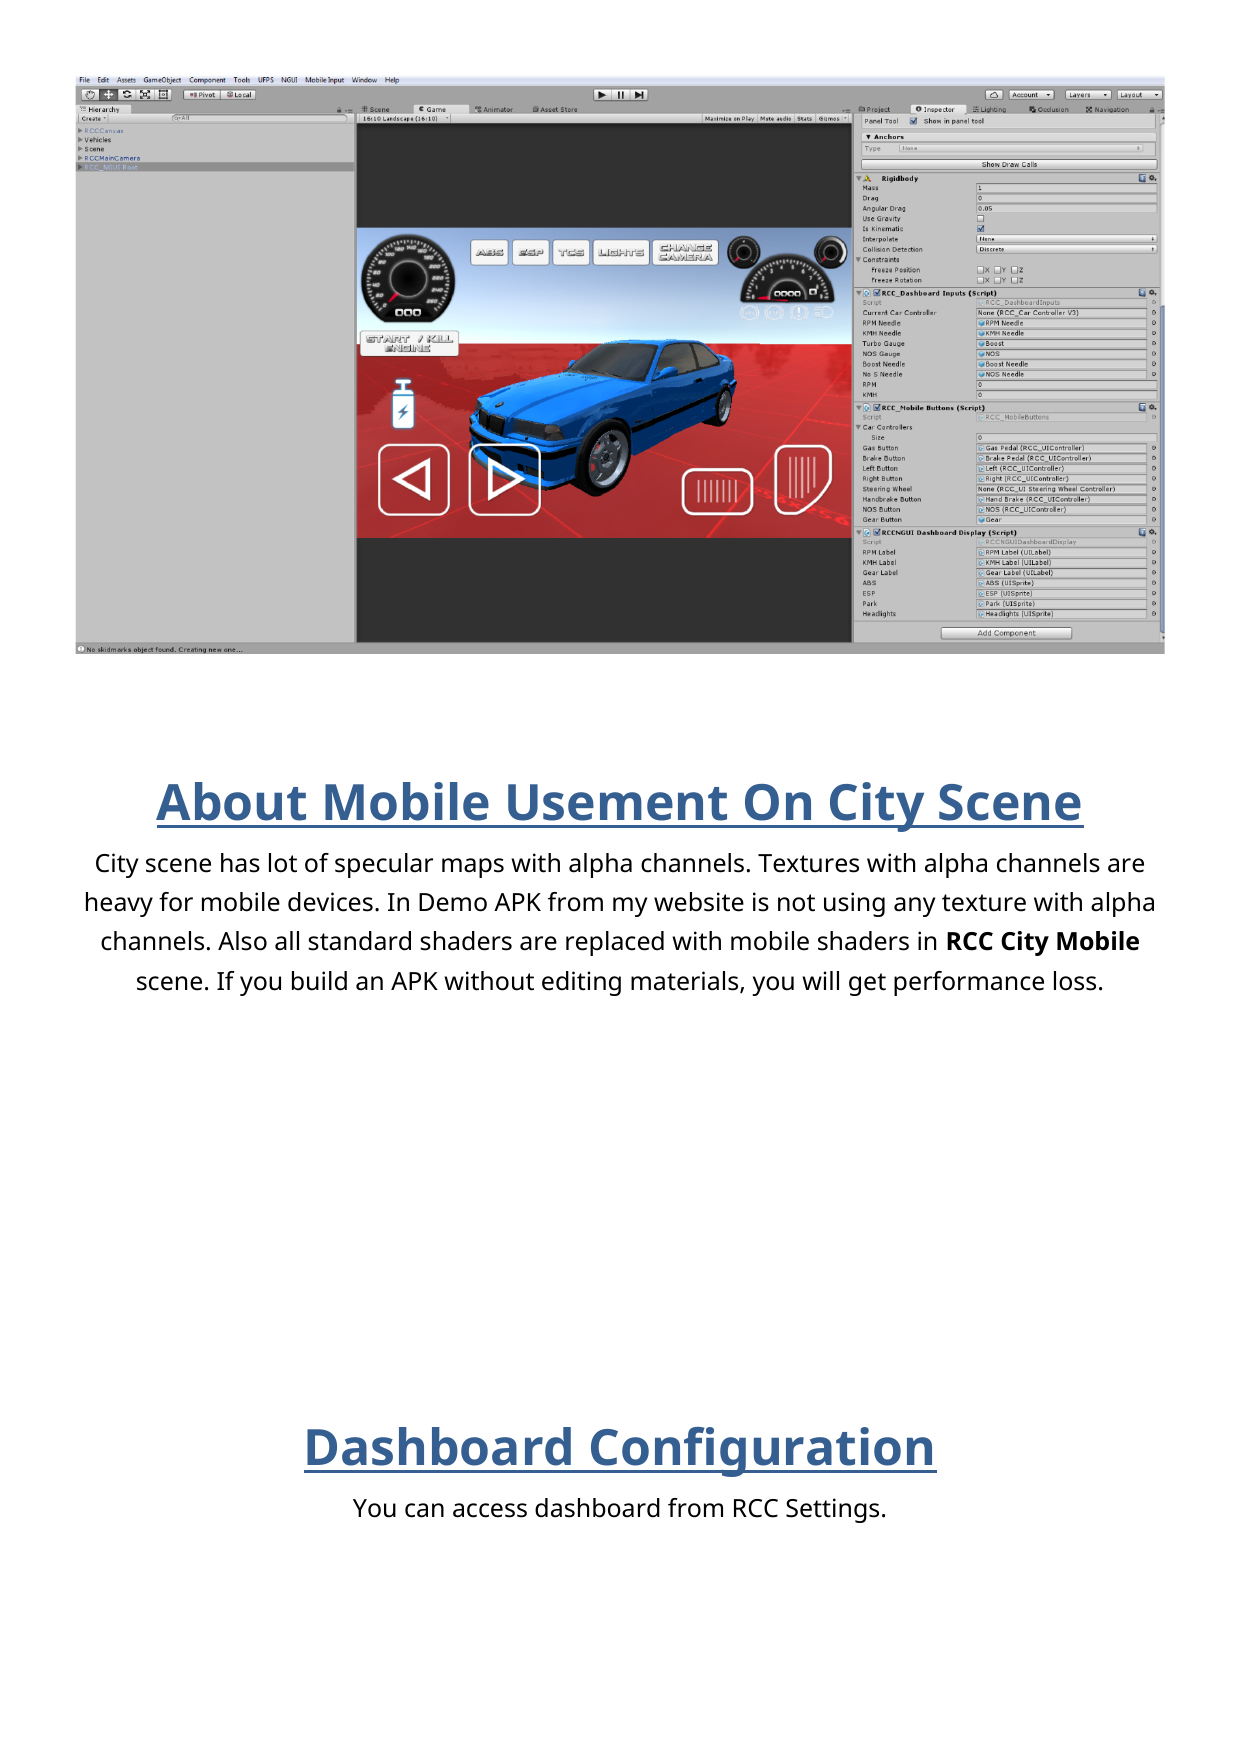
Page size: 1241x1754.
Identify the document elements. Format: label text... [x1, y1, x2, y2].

text You can access dashboard from RCC Settings. [75, 1491, 1165, 1525]
subtitle About Mobile Usement On City Scene [75, 767, 1165, 835]
subtitle Dashboard Configuration [75, 1412, 1165, 1480]
text City scene has lot of specular maps with alpha channels. Textures with alpha channels are heavy for mobile devices. In Demo APK from my website is not using any texture with alpha channels. Also all standard shaders are replaced with mobile shaders in RCC City Mobile scene. If you build an APK without editing materials, you will get performance loss. [75, 846, 1165, 997]
picture [75, 75, 1165, 654]
